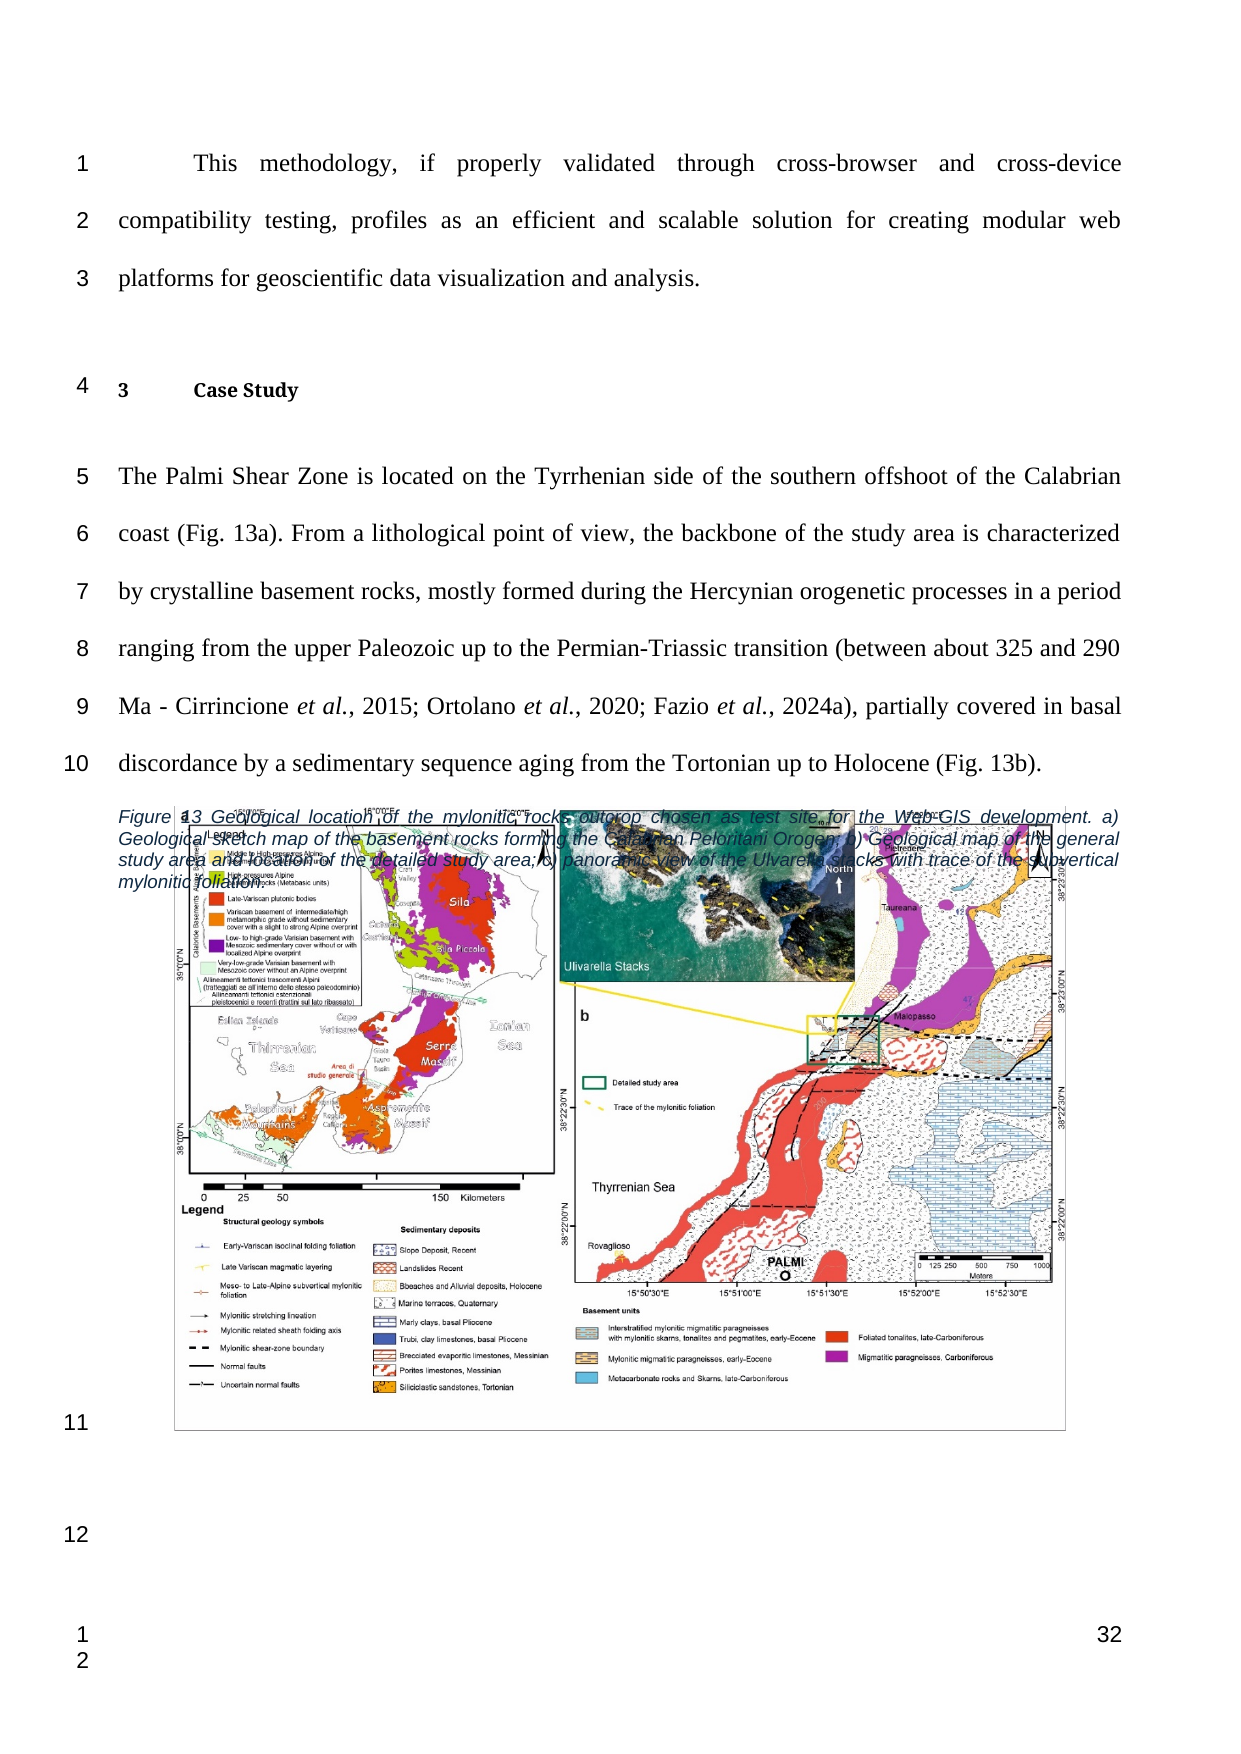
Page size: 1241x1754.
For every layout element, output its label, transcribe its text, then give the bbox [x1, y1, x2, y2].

text The Palmi Shear Zone is located on the Tyrrhenian side of the southern offshoot of the Calabrian coast (Fig. 13a). From a lithological point of view, the backbone of the study area is characterized by crystalline basement rocks, mostly formed during the Hercynian orogenetic processes in a period ranging from the upper Paleozoic up to the Permian-Triassic transition (between about 325 and 290 Ma - Cirrincione et al., 2015; Ortolano et al., 2020; Fazio et al., 2024a), partially covered in basal discordance by a sedimentary sequence aging from the Tortonian up to Holocene (Fig. 13b). [118, 461, 1122, 777]
picture [174, 806, 1066, 1431]
subtitle Case Study [118, 358, 1122, 403]
text This methodology, if properly validated through cross-browser and cross-device compatibility testing, profiles as an efficient and scalable solution for creating modular web platforms for geoscientific data visualization and analysis. [118, 148, 1122, 291]
